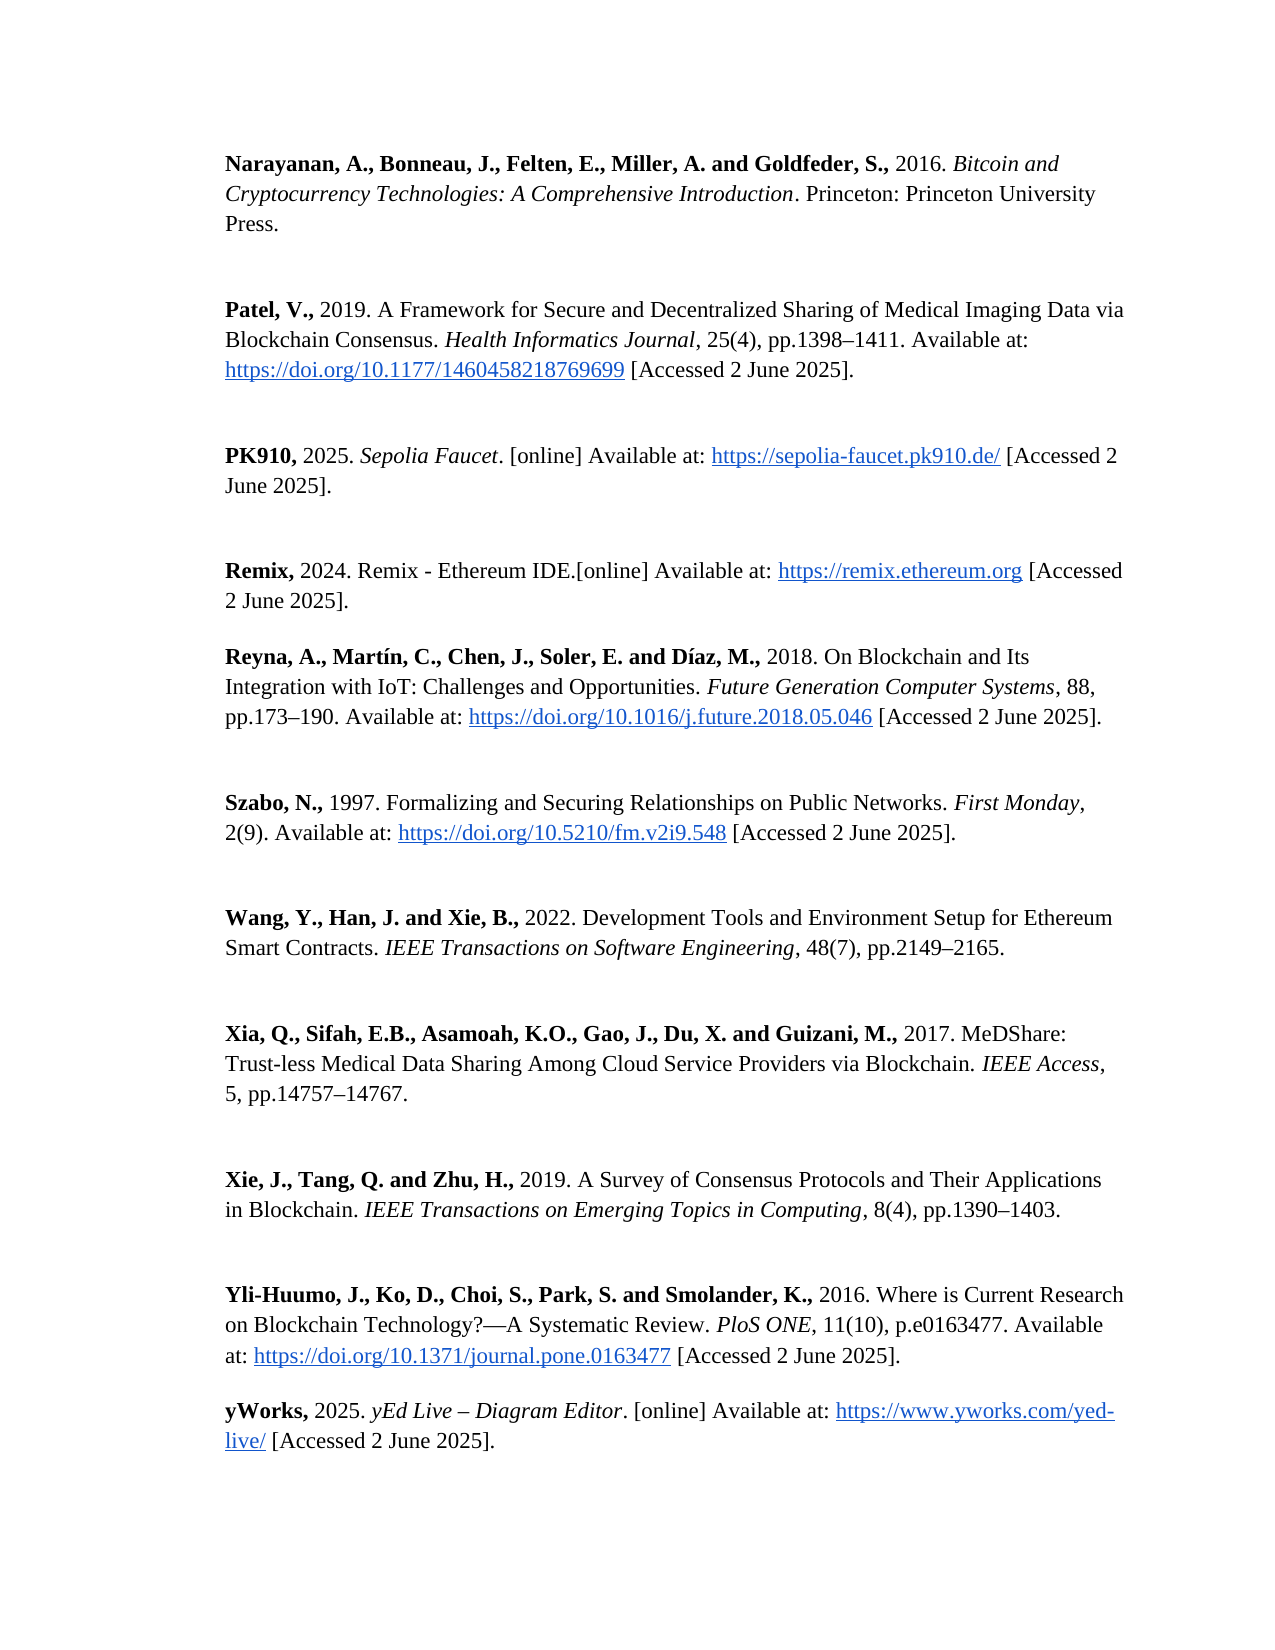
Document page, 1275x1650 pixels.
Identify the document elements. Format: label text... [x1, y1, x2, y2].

text Xie, J., Tang, Q. and Zhu, H., 2019. A Survey of Consensus Protocols and Their Applications in Blockchain. IEEE Transactions on Emerging Topics in Computing, 8(4), pp.1390–1403. [225, 1166, 1125, 1252]
text Narayanan, A., Bonneau, J., Felten, E., Miller, A. and Goldfeder, S., 2016. Bitcoin and Cryptocurrency Technologies: A Comprehensive Introduction. Princeton: Princeton University Press. [225, 150, 1125, 267]
text Szabo, N., 1997. Formalizing and Securing Relationships on Public Networks. First Monday, 2(9). Available at: https://doi.org/10.5210/fm.v2i9.548 [Accessed 2 June 2025]. [225, 788, 1125, 875]
text Patel, V., 2019. A Framework for Secure and Decentralized Sharing of Medical Imaging Data via Blockchain Consensus. Health Informatics Journal, 25(4), pp.1398–1411. Available at: https://doi.org/10.1177/1460458218769699 [Accessed 2 June 2025]. [225, 296, 1125, 413]
text Reyna, A., Martín, C., Chen, J., Soler, E. and Díaz, M., 2018. On Blockchain and Its Integration with IoT: Challenges and Opportunities. Future Generation Computer Systems, 88, pp.173–190. Available at: https://doi.org/10.1016/j.future.2018.05.046 [Accessed 2 June 2025]. [225, 643, 1125, 760]
text PK910, 2025. Sepolia Faucet. [online] Available at: https://sepolia-faucet.pk910.de/ [Accessed 2 June 2025]. [225, 442, 1125, 528]
text Xia, Q., Sifah, E.B., Asamoah, K.O., Gao, J., Du, X. and Guizani, M., 2017. MeDShare: Trust-less Medical Data Sharing Among Cloud Service Providers via Blockchain. IEEE Access, 5, pp.14757–14767. [225, 1020, 1125, 1137]
text yWorks, 2025. yEd Live – Diagram Editor. [online] Available at: https://www.yworks.com/yed-live/ [Accessed 2 June 2025]. [225, 1397, 1125, 1484]
text Wang, Y., Han, J. and Xie, B., 2022. Development Tools and Environment Setup for Ethereum Smart Contracts. IEEE Transactions on Software Engineering, 48(7), pp.2149–2165. [225, 904, 1125, 991]
text Remix, 2024. Remix - Ethereum IDE.[online] Available at: https://remix.ethereum.org [Accessed 2 June 2025]. [225, 557, 1125, 614]
text Yli-Huumo, J., Ko, D., Choi, S., Park, S. and Smolander, K., 2016. Where is Current Research on Blockchain Technology?—A Systematic Review. PloS ONE, 11(10), p.e0163477. Available at: https://doi.org/10.1371/journal.pone.0163477 [Accessed 2 June 2025]. [225, 1281, 1125, 1368]
